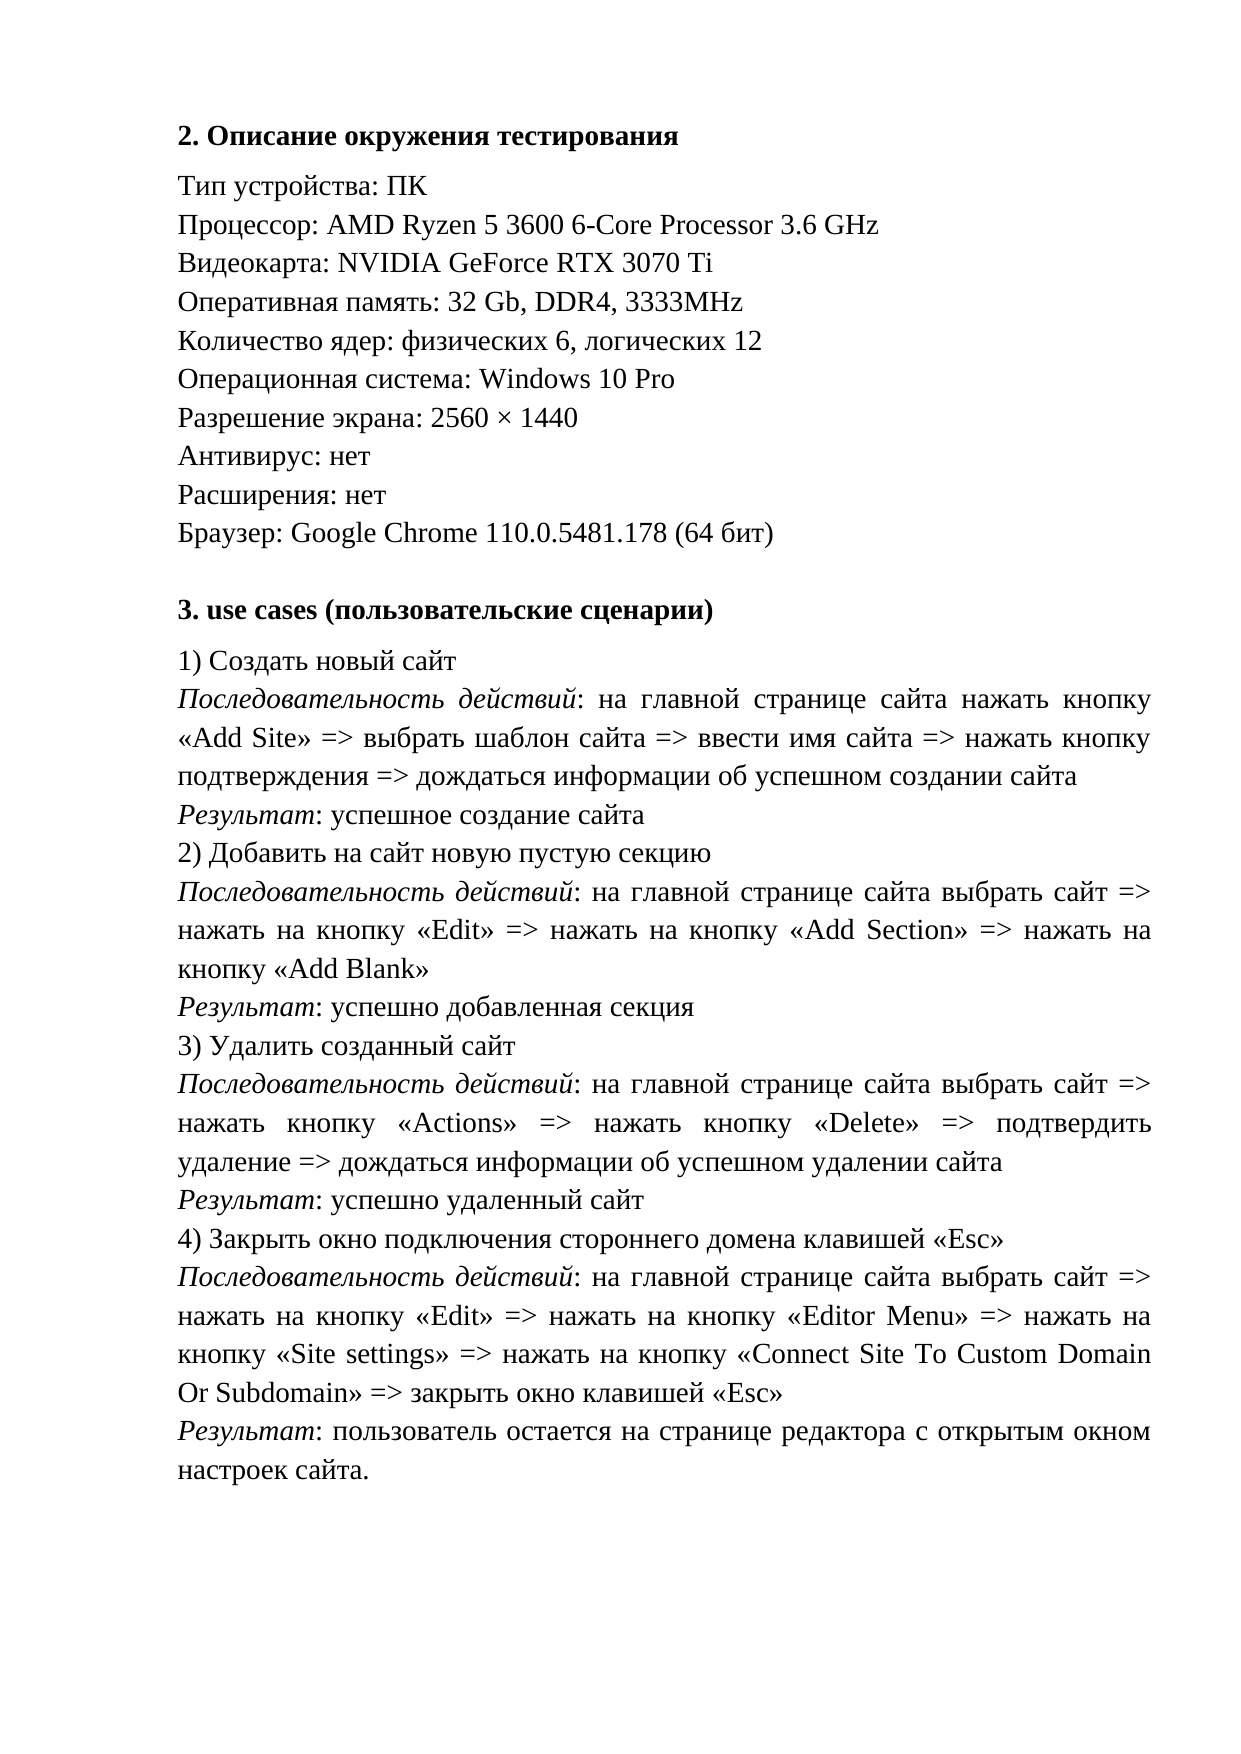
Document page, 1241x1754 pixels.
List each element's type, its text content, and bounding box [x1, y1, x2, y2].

text Видеокарта: NVIDIA GeForce RTX 3070 Ti Оперативная память: 32 Gb, DDR4, 3333MHz [177, 246, 1152, 318]
text Результат: успешно удаленный сайт [177, 1182, 1152, 1216]
text 3. use cases (пользовательские сценарии) [177, 592, 1152, 626]
text 2. Описание окружения тестирования [177, 118, 1152, 152]
text Количество ядер: физических 6, логических 12 Операционная система: Windows 10 Pro [177, 323, 1152, 395]
text Тип устройства: ПК Процессор: AMD Ryzen 5 3600 6-Core Processor 3.6 GHz [177, 168, 1152, 241]
text 1) Создать новый сайт [177, 643, 1152, 676]
text Расширения: нет [177, 477, 1152, 510]
text Результат: успешное создание сайта [177, 797, 1152, 830]
text Браузер: Google Chrome 110.0.5481.178 (64 бит) [177, 515, 1152, 549]
text Разрешение экрана: 2560 × 1440 [177, 400, 1152, 433]
text Последовательность действий: на главной странице сайта выбрать сайт => нажать на кнопку «Edit» => нажать на кнопку «Add Section» => нажать на кнопку «Add Blank» [177, 874, 1152, 984]
text 4) Закрыть окно подключения стороннего домена клавишей «Esc» [177, 1221, 1152, 1254]
text Последовательность действий: на главной странице сайта нажать кнопку «Add Site» => выбрать шаблон сайта => ввести имя сайта => нажать кнопку подтверждения => дождаться информации об успешном создании сайта [177, 681, 1152, 792]
text Антивирус: нет [177, 438, 1152, 472]
text 3) Удалить созданный сайт [177, 1028, 1152, 1062]
text Результат: пользователь остается на странице редактора с открытым окном настроек сайта. [177, 1413, 1152, 1486]
text Последовательность действий: на главной странице сайта выбрать сайт => нажать на кнопку «Edit» => нажать на кнопку «Editor Menu» => нажать на кнопку «Site settings» => нажать на кнопку «Connect Site To Custom Domain Or Subdomain» => закрыть окно клавишей «Esc» [177, 1259, 1152, 1408]
text Результат: успешно добавленная секция [177, 989, 1152, 1023]
text Последовательность действий: на главной странице сайта выбрать сайт => нажать кнопку «Actions» => нажать кнопку «Delete» => подтвердить удаление => дождаться информации об успешном удалении сайта [177, 1067, 1152, 1177]
text 2) Добавить на сайт новую пустую секцию [177, 835, 1152, 869]
